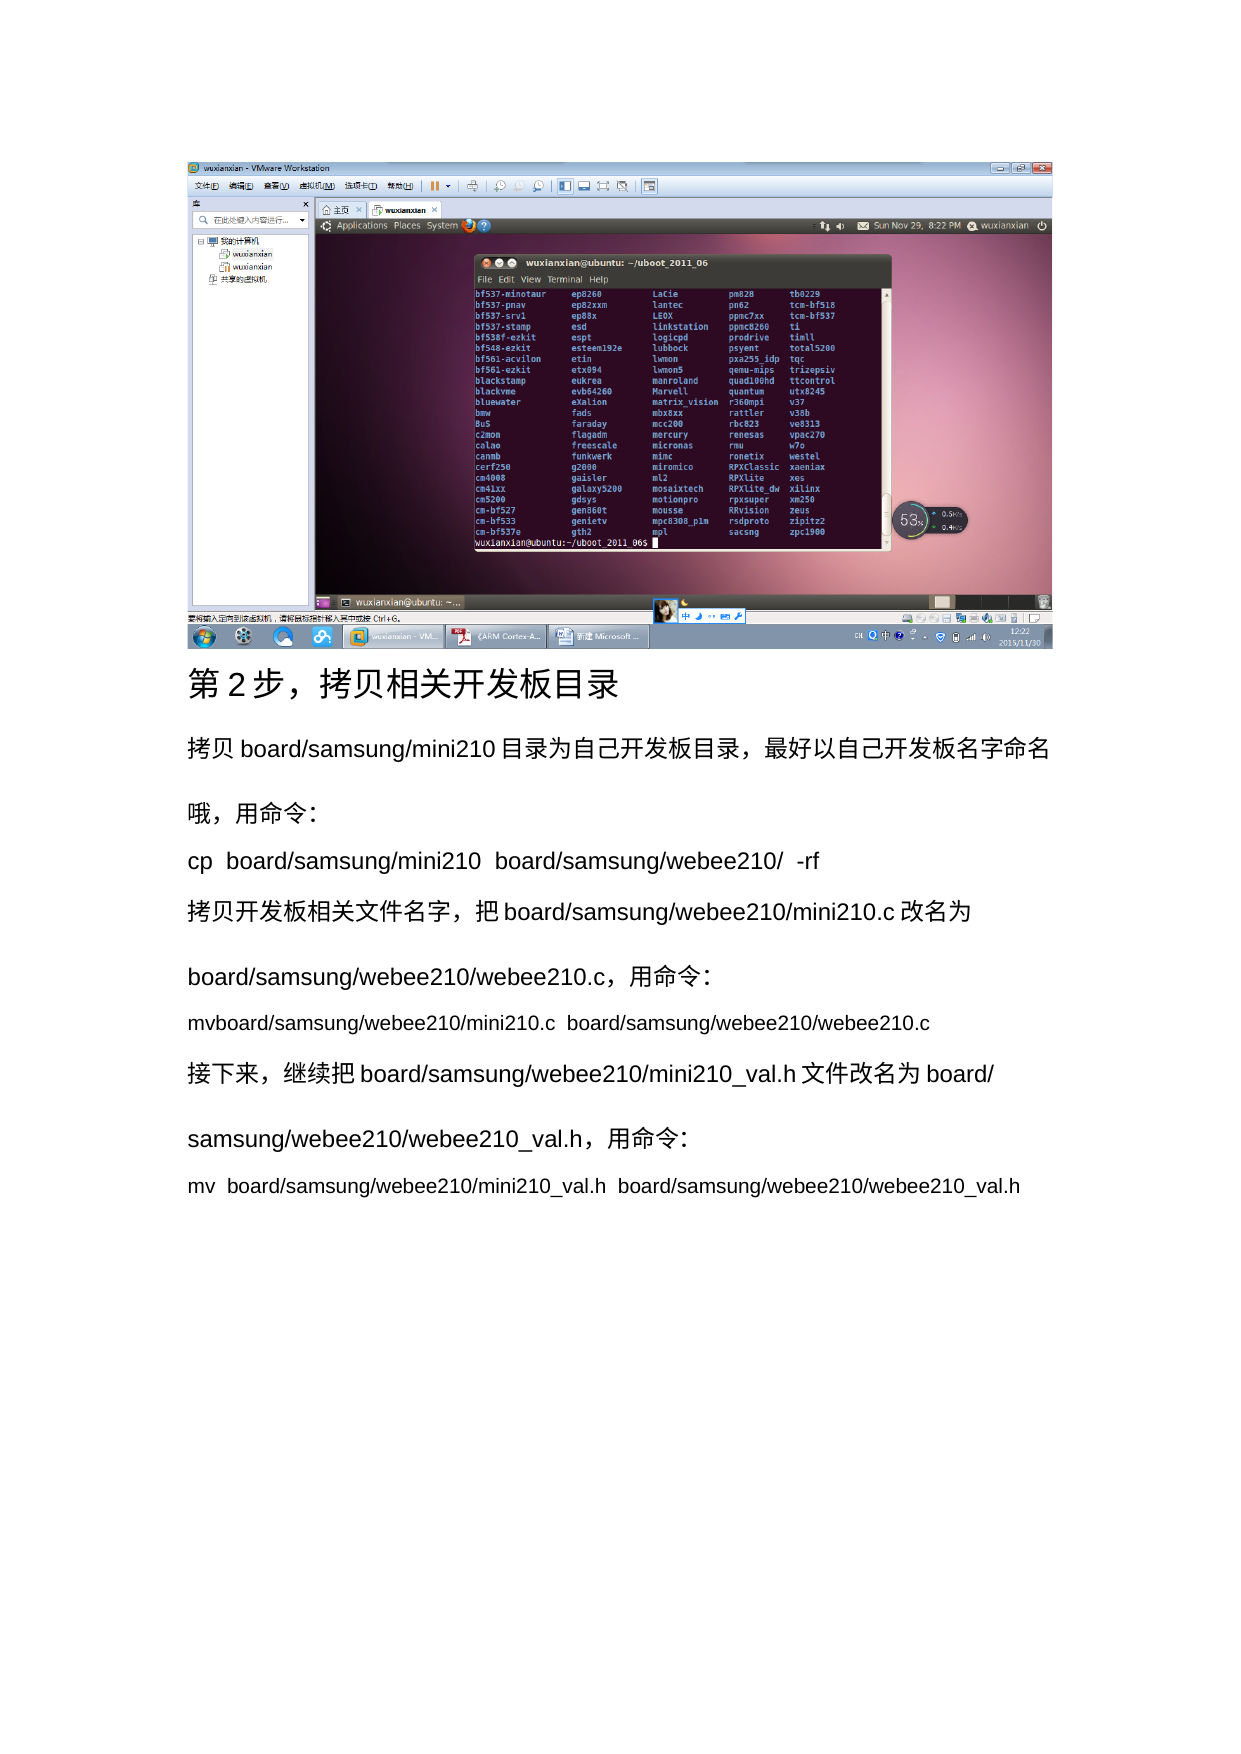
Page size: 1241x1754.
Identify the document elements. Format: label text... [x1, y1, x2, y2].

text 拷贝开发板相关文件名字，把board/samsung/webee210/mini210.c改名为board/samsung/webee210/webee210.c，用命令： [187, 877, 1053, 1007]
picture [187, 162, 1053, 649]
text cp board/samsung/mini210 board/samsung/webee210/ -rf [187, 844, 1053, 877]
text 第2步，拷贝相关开发板目录 [187, 649, 1053, 714]
text 拷贝board/samsung/mini210目录为自己开发板目录，最好以自己开发板名字命名哦，用命令： [187, 714, 1053, 844]
text 接下来，继续把board/samsung/webee210/mini210_val.h文件改名为board/samsung/webee210/webee210_val.h，用命令： [187, 1039, 1053, 1169]
text mvboard/samsung/webee210/mini210.c board/samsung/webee210/webee210.c [187, 1007, 1053, 1039]
text mv board/samsung/webee210/mini210_val.h board/samsung/webee210/webee210_val.h [187, 1169, 1053, 1202]
